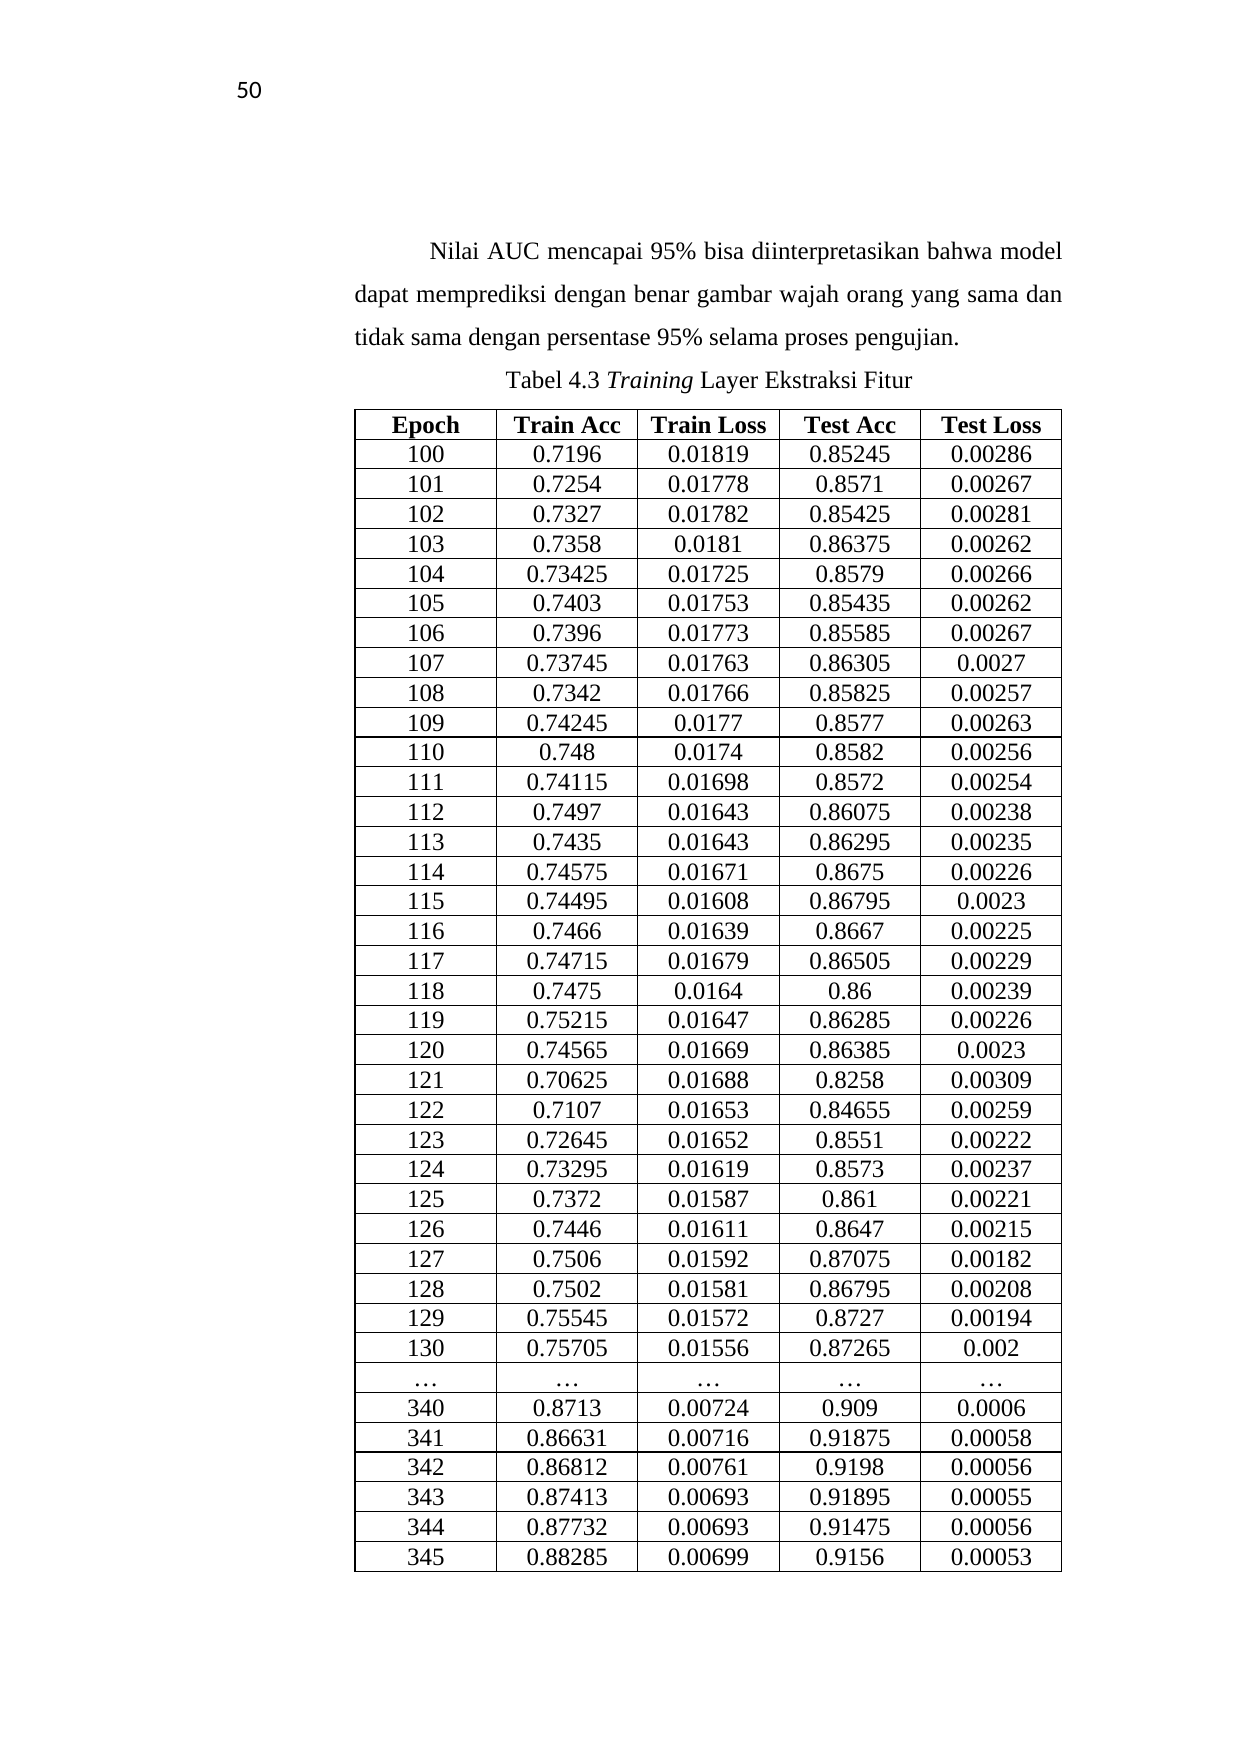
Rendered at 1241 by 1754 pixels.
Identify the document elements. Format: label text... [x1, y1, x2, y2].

table_cell 0.74565 [497, 1035, 637, 1064]
table_cell 0.85825 [780, 678, 920, 707]
table_cell 0.91895 [780, 1482, 920, 1511]
table_cell 0.0181 [638, 529, 779, 558]
table_cell 115 [356, 886, 496, 915]
table_cell 0.9198 [780, 1453, 920, 1481]
table_cell 0.7466 [497, 916, 637, 945]
table_cell 0.00239 [921, 976, 1061, 1004]
table_cell 0.01725 [638, 559, 779, 587]
table_cell 0.86305 [780, 648, 920, 677]
table_cell 114 [356, 857, 496, 885]
table_cell 0.00182 [921, 1244, 1061, 1273]
table_cell 0.74495 [497, 886, 637, 915]
table_cell 112 [356, 797, 496, 826]
table_cell 0.75545 [497, 1304, 637, 1332]
table_cell 128 [356, 1274, 496, 1302]
table_cell 0.87075 [780, 1244, 920, 1273]
table_cell 0.00222 [921, 1125, 1061, 1153]
table_cell 0.01679 [638, 946, 779, 975]
table_cell 341 [356, 1423, 496, 1451]
table_cell 0.01592 [638, 1244, 779, 1273]
table_cell 0.00309 [921, 1065, 1061, 1094]
table_cell 0.85425 [780, 499, 920, 528]
table_cell 0.00761 [638, 1453, 779, 1481]
table_cell 0.73425 [497, 559, 637, 587]
table_cell 0.86795 [780, 1274, 920, 1302]
table_cell 0.7196 [497, 440, 637, 468]
table_cell 0.8258 [780, 1065, 920, 1094]
table_cell 0.8727 [780, 1304, 920, 1332]
table_cell 0.00699 [638, 1542, 779, 1571]
table_cell 0.86375 [780, 529, 920, 558]
table_cell 0.8647 [780, 1214, 920, 1243]
table_cell 111 [356, 767, 496, 796]
table_cell 0.01647 [638, 1006, 779, 1034]
table_cell 0.01611 [638, 1214, 779, 1243]
table_cell 0.8582 [780, 738, 920, 766]
table_cell 0.86075 [780, 797, 920, 826]
table_cell 0.00257 [921, 678, 1061, 707]
table_cell 102 [356, 499, 496, 528]
table_cell 0.70625 [497, 1065, 637, 1094]
table_cell 126 [356, 1214, 496, 1243]
table_cell 340 [356, 1393, 496, 1422]
table_cell 0.01669 [638, 1035, 779, 1064]
table_cell 0.73745 [497, 648, 637, 677]
table_cell 0.7502 [497, 1274, 637, 1302]
table_cell 0.00266 [921, 559, 1061, 587]
table_cell 0.01556 [638, 1333, 779, 1362]
table_cell 0.7403 [497, 589, 637, 617]
table_cell 0.00225 [921, 916, 1061, 945]
table_cell 0.91875 [780, 1423, 920, 1451]
table_cell 0.8675 [780, 857, 920, 885]
table_cell 0.01766 [638, 678, 779, 707]
table_header Train Loss [638, 410, 779, 438]
table_cell 0.861 [780, 1184, 920, 1213]
table_cell 124 [356, 1155, 496, 1183]
table_cell 0.74245 [497, 708, 637, 736]
table_cell 0.00693 [638, 1512, 779, 1541]
table_cell 0.00256 [921, 738, 1061, 766]
table_cell 0.01819 [638, 440, 779, 468]
table_cell 0.7446 [497, 1214, 637, 1243]
table_cell 0.0174 [638, 738, 779, 766]
table_cell 116 [356, 916, 496, 945]
table_cell 0.01652 [638, 1125, 779, 1153]
table_cell 120 [356, 1035, 496, 1064]
table_cell 0.01778 [638, 469, 779, 498]
table_cell 108 [356, 678, 496, 707]
table_cell 121 [356, 1065, 496, 1094]
table_cell 129 [356, 1304, 496, 1332]
table_cell 0.88285 [497, 1542, 637, 1571]
table_cell 0.00286 [921, 440, 1061, 468]
table_cell 0.85435 [780, 589, 920, 617]
table_cell 0.84655 [780, 1095, 920, 1124]
table_cell 0.0023 [921, 886, 1061, 915]
table_cell 0.87732 [497, 1512, 637, 1541]
table_cell 0.72645 [497, 1125, 637, 1153]
table_cell 0.01572 [638, 1304, 779, 1332]
table_cell 0.01587 [638, 1184, 779, 1213]
table_cell 342 [356, 1453, 496, 1481]
table_cell 0.01671 [638, 857, 779, 885]
table_cell 0.7342 [497, 678, 637, 707]
table_cell 0.01763 [638, 648, 779, 677]
table_cell 122 [356, 1095, 496, 1124]
table_cell 0.00693 [638, 1482, 779, 1511]
table_cell 101 [356, 469, 496, 498]
table_cell 0.00281 [921, 499, 1061, 528]
table_cell … [497, 1363, 637, 1392]
table_cell 113 [356, 827, 496, 856]
table_cell … [780, 1363, 920, 1392]
table_cell 0.00055 [921, 1482, 1061, 1511]
table_cell 0.00267 [921, 469, 1061, 498]
list Nilai AUC mencapai 95% bisa diinterpretasikan bahwa model dapat memprediksi dengan benar gambar wajah orang yang sama dan tidak sama dengan persentase 95% selama proses pengujian. [354, 236, 1063, 351]
table_cell 0.00254 [921, 767, 1061, 796]
table_cell 0.00221 [921, 1184, 1061, 1213]
table_cell 0.01698 [638, 767, 779, 796]
table_cell 0.87413 [497, 1482, 637, 1511]
table_cell 0.00053 [921, 1542, 1061, 1571]
table_cell 0.00237 [921, 1155, 1061, 1183]
table_cell 0.8551 [780, 1125, 920, 1153]
table_cell 0.86285 [780, 1006, 920, 1034]
table_cell 0.01581 [638, 1274, 779, 1302]
table_cell 0.74575 [497, 857, 637, 885]
table_cell 0.8573 [780, 1155, 920, 1183]
table_cell 0.01643 [638, 827, 779, 856]
table_cell 0.01643 [638, 797, 779, 826]
table_cell 0.86295 [780, 827, 920, 856]
table_cell 343 [356, 1482, 496, 1511]
table_cell 0.01639 [638, 916, 779, 945]
table_cell 0.86812 [497, 1453, 637, 1481]
table_cell 0.0177 [638, 708, 779, 736]
table_cell 0.8713 [497, 1393, 637, 1422]
table_cell 0.00262 [921, 589, 1061, 617]
table_cell 0.7396 [497, 618, 637, 647]
table_cell 0.0006 [921, 1393, 1061, 1422]
table_cell 0.86 [780, 976, 920, 1004]
table_cell 0.00262 [921, 529, 1061, 558]
table_cell 106 [356, 618, 496, 647]
table_cell 0.85245 [780, 440, 920, 468]
table_cell 0.0027 [921, 648, 1061, 677]
table_cell 0.91475 [780, 1512, 920, 1541]
table_cell 0.7254 [497, 469, 637, 498]
table_cell 123 [356, 1125, 496, 1153]
table_cell 0.01773 [638, 618, 779, 647]
table_cell 0.7497 [497, 797, 637, 826]
table_header Test Acc [780, 410, 920, 438]
table_cell … [638, 1363, 779, 1392]
table_cell 0.86795 [780, 886, 920, 915]
table_header Epoch [356, 410, 496, 438]
table_cell 0.7506 [497, 1244, 637, 1273]
table_cell 0.002 [921, 1333, 1061, 1362]
table_cell 119 [356, 1006, 496, 1034]
table_cell 0.86505 [780, 946, 920, 975]
table_cell 0.75705 [497, 1333, 637, 1362]
table_cell 345 [356, 1542, 496, 1571]
table_cell 0.00259 [921, 1095, 1061, 1124]
table_cell 0.7107 [497, 1095, 637, 1124]
table_cell 125 [356, 1184, 496, 1213]
table_cell 0.00267 [921, 618, 1061, 647]
table_cell 0.87265 [780, 1333, 920, 1362]
table_cell 0.00226 [921, 1006, 1061, 1034]
table_cell 109 [356, 708, 496, 736]
table_cell 0.9156 [780, 1542, 920, 1571]
table_cell 0.00235 [921, 827, 1061, 856]
table_cell 103 [356, 529, 496, 558]
table_cell 0.86631 [497, 1423, 637, 1451]
table_cell 0.00226 [921, 857, 1061, 885]
table_cell 0.7327 [497, 499, 637, 528]
table_cell 0.00194 [921, 1304, 1061, 1332]
table_cell 0.909 [780, 1393, 920, 1422]
table_cell 0.00229 [921, 946, 1061, 975]
table_cell 0.00056 [921, 1512, 1061, 1541]
table_cell 0.75215 [497, 1006, 637, 1034]
table_cell 0.00263 [921, 708, 1061, 736]
table_cell … [921, 1363, 1061, 1392]
table_cell 100 [356, 440, 496, 468]
table_cell 0.00716 [638, 1423, 779, 1451]
table_cell 0.7475 [497, 976, 637, 1004]
table_cell 0.0164 [638, 976, 779, 1004]
table_cell 0.748 [497, 738, 637, 766]
table_header Train Acc [497, 410, 637, 438]
table_cell 0.01688 [638, 1065, 779, 1094]
table_cell 0.85585 [780, 618, 920, 647]
table_cell … [356, 1363, 496, 1392]
table_cell 0.00058 [921, 1423, 1061, 1451]
table_cell 107 [356, 648, 496, 677]
table_cell 0.00056 [921, 1453, 1061, 1481]
table_cell 0.8667 [780, 916, 920, 945]
table_cell 117 [356, 946, 496, 975]
table_cell 0.01608 [638, 886, 779, 915]
table_cell 0.8577 [780, 708, 920, 736]
table_cell 0.00215 [921, 1214, 1061, 1243]
table_cell 0.00208 [921, 1274, 1061, 1302]
table_cell 110 [356, 738, 496, 766]
table_cell 0.73295 [497, 1155, 637, 1183]
table_cell 0.8572 [780, 767, 920, 796]
table_cell 0.00238 [921, 797, 1061, 826]
table_cell 0.86385 [780, 1035, 920, 1064]
table_cell 0.8579 [780, 559, 920, 587]
table_cell 0.01753 [638, 589, 779, 617]
table_cell 118 [356, 976, 496, 1004]
list Tabel 4.3 Training Layer Ekstraksi Fitur [354, 366, 1063, 394]
table_cell 0.01782 [638, 499, 779, 528]
table_cell 0.74715 [497, 946, 637, 975]
table_cell 0.7372 [497, 1184, 637, 1213]
table_cell 344 [356, 1512, 496, 1541]
table_cell 0.0023 [921, 1035, 1061, 1064]
table_cell 0.7435 [497, 827, 637, 856]
table_cell 0.7358 [497, 529, 637, 558]
table_cell 104 [356, 559, 496, 587]
table_cell 0.8571 [780, 469, 920, 498]
table_cell 130 [356, 1333, 496, 1362]
table_header Test Loss [921, 410, 1061, 438]
table_cell 0.74115 [497, 767, 637, 796]
table_cell 0.01619 [638, 1155, 779, 1183]
table_cell 0.00724 [638, 1393, 779, 1422]
table_cell 127 [356, 1244, 496, 1273]
table_cell 105 [356, 589, 496, 617]
table_cell 0.01653 [638, 1095, 779, 1124]
